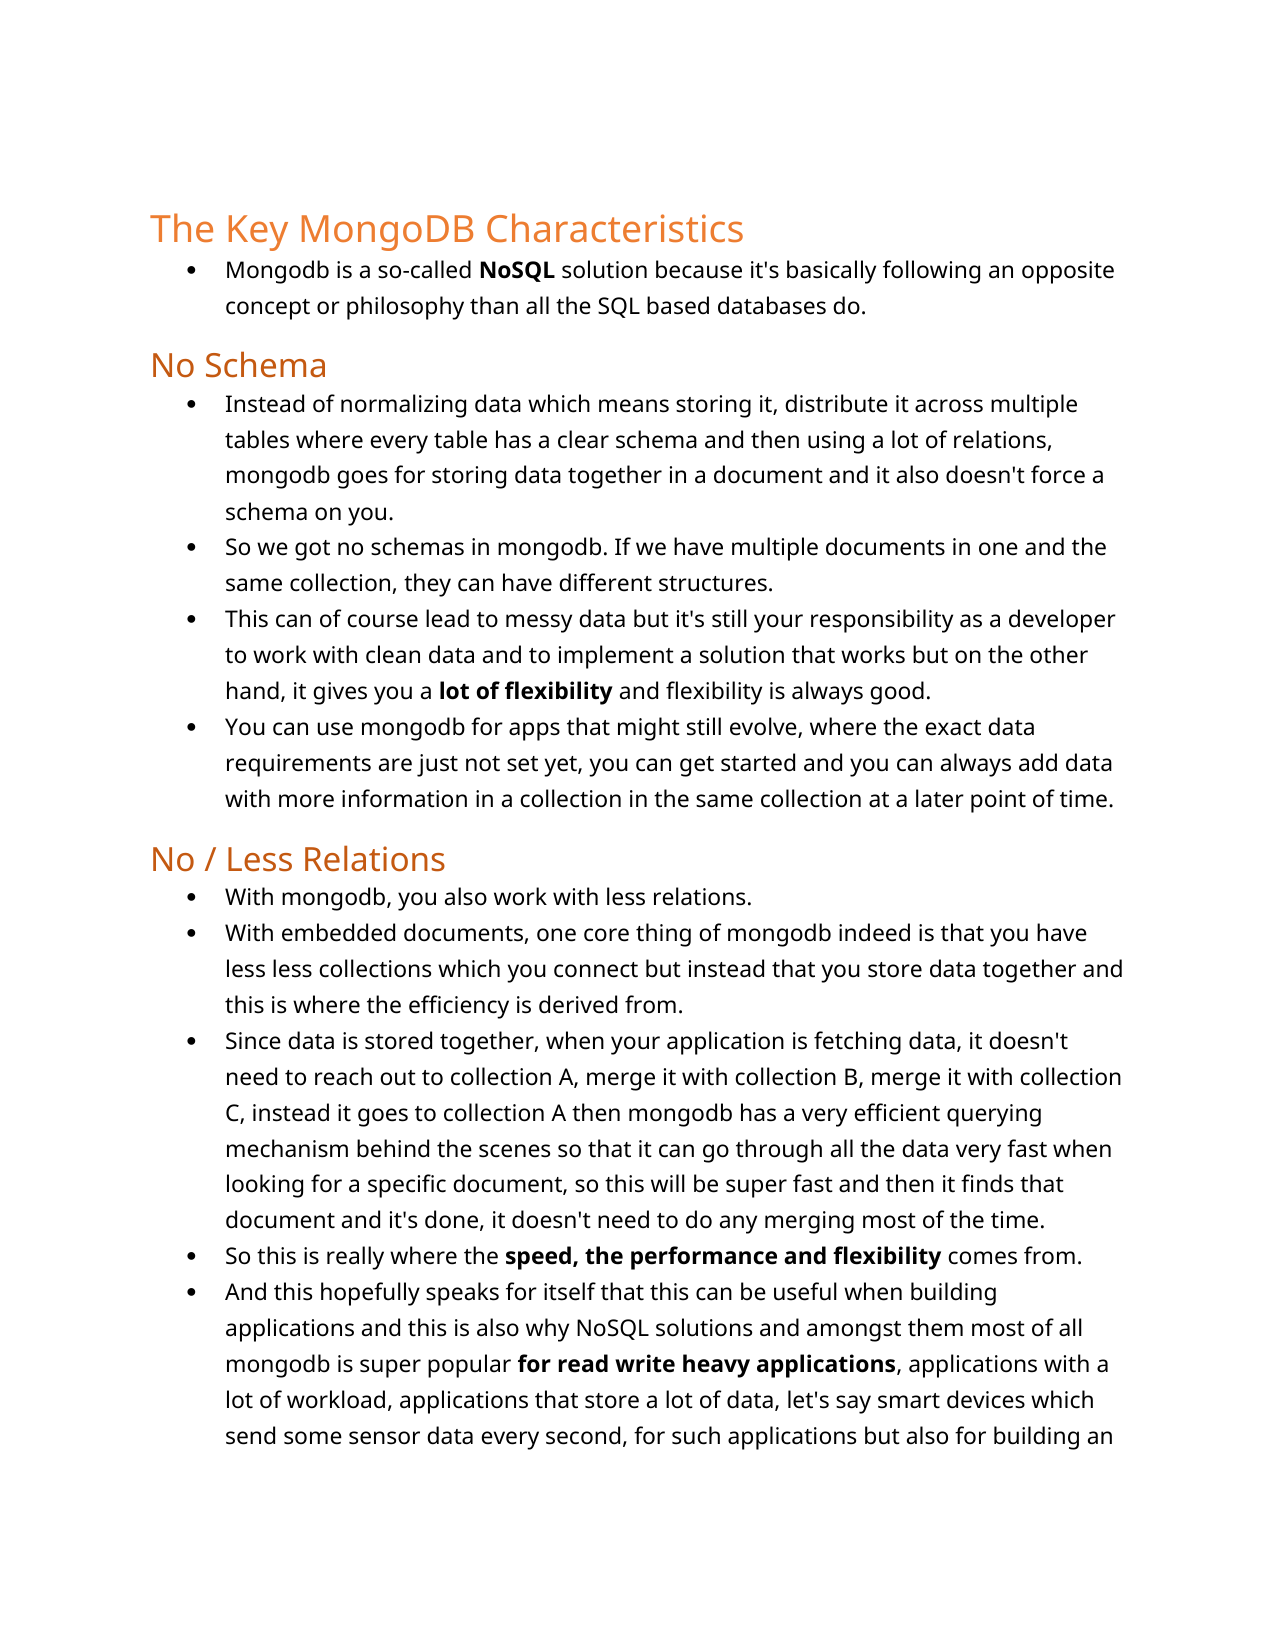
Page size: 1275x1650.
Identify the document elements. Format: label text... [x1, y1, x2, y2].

list Instead of normalizing data which means storing it, distribute it across multiple tables where every table has a clear schema and then using a lot of relations, mongodb goes for storing data together in a document and it also doesn't force a schema on you. [187, 388, 1125, 527]
list Mongodb is a so-called NoSQL solution because it's basically following an opposite concept or philosophy than all the SQL based databases do. [187, 254, 1125, 321]
list This can of course lead to messy data but it's still your responsibility as a developer to work with clean data and to implement a solution that works but on the other hand, it gives you a lot of flexibility and flexibility is always good. [187, 603, 1125, 706]
list With mongodb, you also work with less relations. [187, 881, 1125, 912]
list So this is really where the speed, the performance and flexibility comes from. [187, 1240, 1125, 1272]
subtitle No / Less Relations [150, 836, 1125, 881]
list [187, 1276, 1125, 1451]
list Since data is stored together, when your application is fetching data, it doesn't need to reach out to collection A, merge it with collection B, merge it with collection C, instead it goes to collection A then mongodb has a very efficient querying mechanism behind the scenes so that it can go through all the data very fast when looking for a specific document, so this will be super fast and then it finds that document and it's done, it doesn't need to do any merging most of the time. [187, 1025, 1125, 1236]
list So we got no schemas in mongodb. If we have multiple documents in one and the same collection, they can have different structures. [187, 531, 1125, 598]
subtitle The Key MongoDB Characteristics [150, 203, 1125, 254]
list You can use mongodb for apps that might still evolve, where the exact data requirements are just not set yet, you can get started and you can always add data with more information in a collection in the same collection at a later point of time. [187, 711, 1125, 814]
subtitle No Schema [150, 342, 1125, 388]
list With embedded documents, one core thing of mongodb indeed is that you have less less collections which you connect but instead that you store data together and this is where the efficiency is derived from. [187, 917, 1125, 1020]
